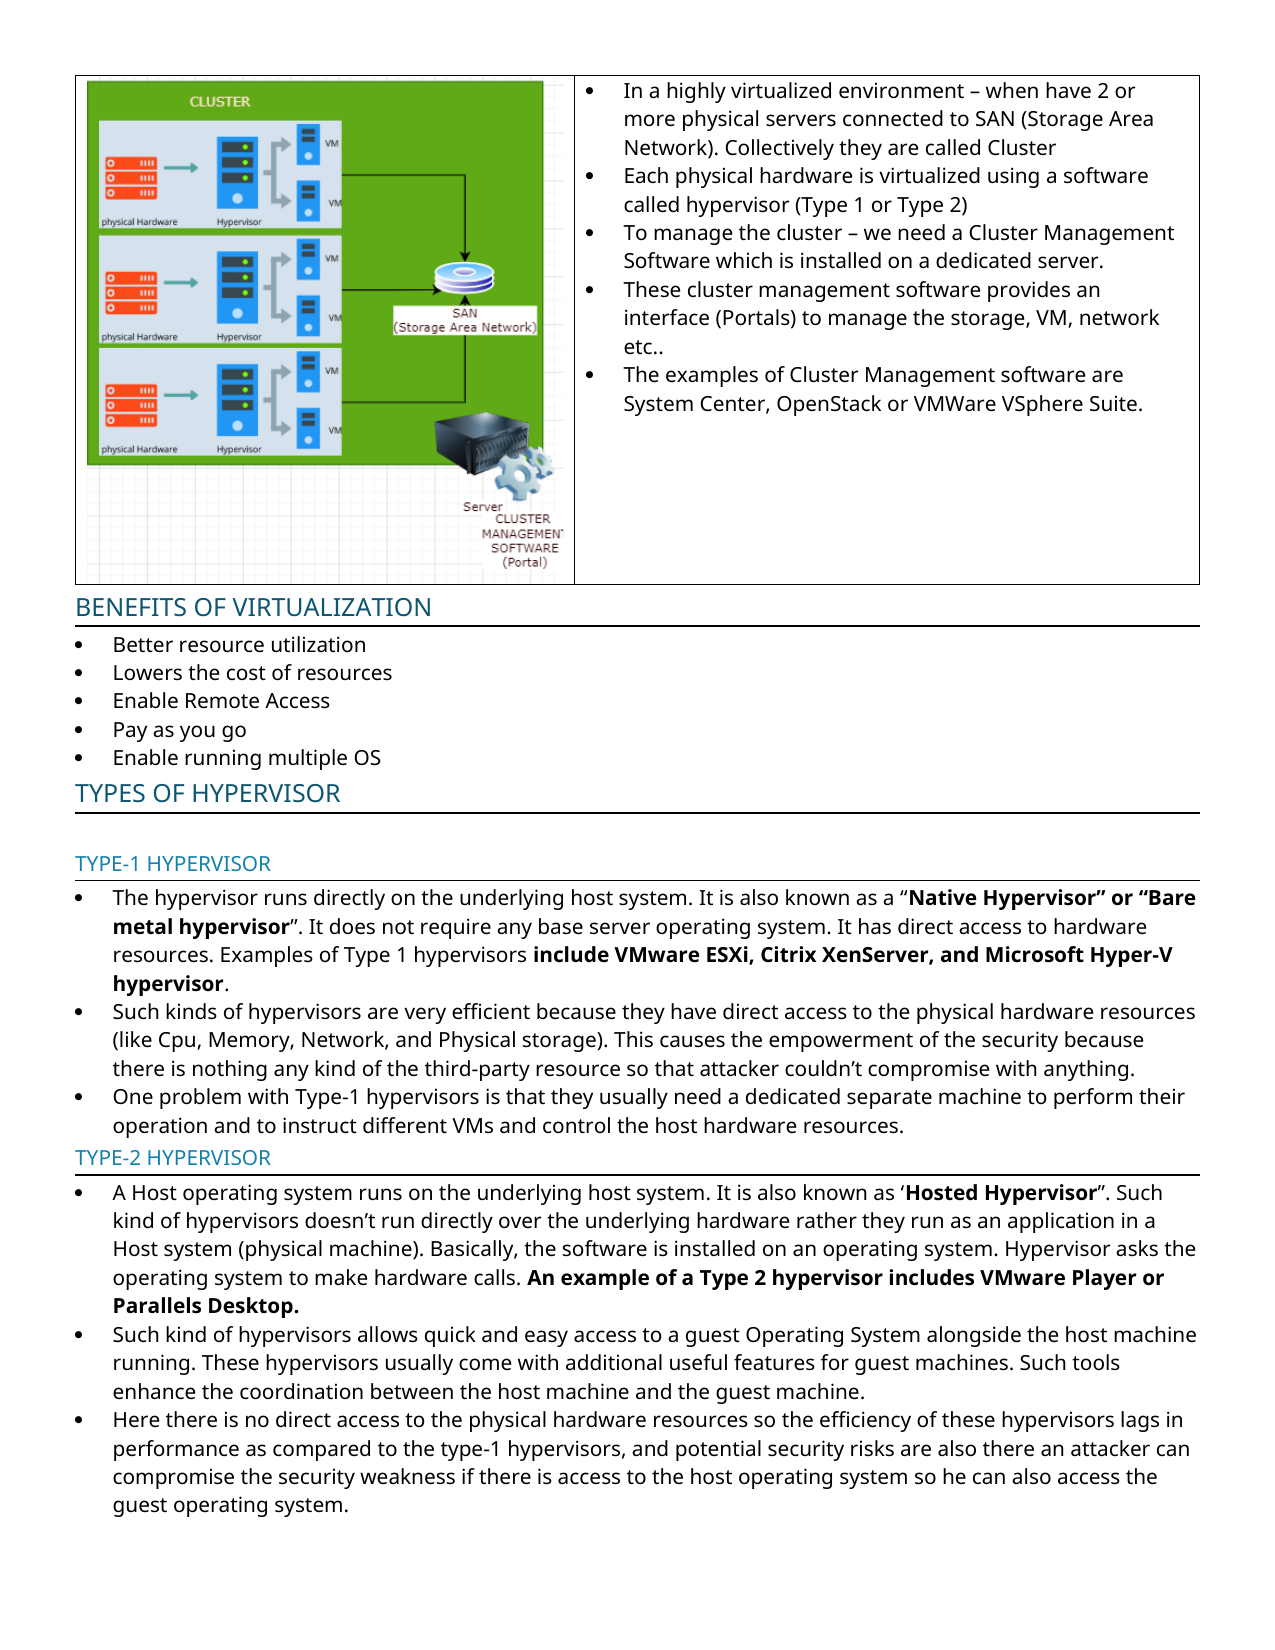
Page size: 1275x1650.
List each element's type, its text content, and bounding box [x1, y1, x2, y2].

list The hypervisor runs directly on the underlying host system. It is also known as a “Native Hypervisor” or “Bare metal hypervisor”. It does not require any base server operating system. It has direct access to hardware resources. Examples of Type 1 hypervisors include VMware ESXi, Citrix XenServer, and Microsoft Hyper-V hypervisor. [75, 883, 1200, 997]
picture [86, 76, 564, 584]
list A Host operating system runs on the underlying host system. It is also known as ‘Hosted Hypervisor”. Such kind of hypervisors doesn’t run directly over the underlying hardware rather they run as an application in a Host system (physical machine). Basically, the software is installed on an operating system. Hypervisor asks the operating system to make hardware calls. An example of a Type 2 hypervisor includes VMware Player or Parallels Desktop. [75, 1178, 1200, 1320]
table_header [564, 76, 574, 584]
list Such kinds of hypervisors are very efficient because they have direct access to the physical hardware resources (like Cpu, Memory, Network, and Physical storage). This causes the empowerment of the security because there is nothing any kind of the third-party resource so that attacker couldn’t compromise with anything. [75, 997, 1200, 1082]
list Here there is no direct access to the physical hardware resources so the efficiency of these hypervisors lags in performance as compared to the type-1 hypervisors, and potential security risks are also there an attacker can compromise the security weakness if there is access to the host operating system so he can also access the guest operating system. [75, 1405, 1200, 1519]
subtitle TYPES OF HYPERVISOR [75, 776, 1200, 812]
list Better resource utilization [75, 630, 1200, 658]
subtitle BENEFITS OF VIRTUALIZATION [75, 589, 1200, 625]
list One problem with Type-1 hypervisors is that they usually need a dedicated separate machine to perform their operation and to instruct different VMs and control the host hardware resources. [75, 1082, 1200, 1139]
table_header In a highly virtualized environment – when have 2 or more physical servers connected to SAN (Storage Area Network). Collectively they are called Cluster Each physical hardware is virtualized using a software called hypervisor (Type 1 or Type 2) To manage the cluster – we need a Cluster Management Software which is installed on a dedicated server. These cluster management software provides an interface (Portals) to manage the storage, VM, network etc.. The examples of Cluster Management software are System Center, OpenStack or VMWare VSphere Suite. [575, 76, 1199, 584]
list Such kind of hypervisors allows quick and easy access to a guest Operating System alongside the host machine running. These hypervisors usually come with additional useful features for guest machines. Such tools enhance the coordination between the host machine and the guest machine. [75, 1320, 1200, 1405]
list Enable Remote Access [75, 687, 1200, 715]
subtitle TYPE-2 HYPERVISOR [75, 1143, 1200, 1174]
list Pay as you go [75, 715, 1200, 743]
subtitle TYPE-1 HYPERVISOR [75, 849, 1200, 880]
table_header [76, 76, 86, 584]
list Enable running multiple OS [75, 743, 1200, 772]
list Lowers the cost of resources [75, 658, 1200, 687]
